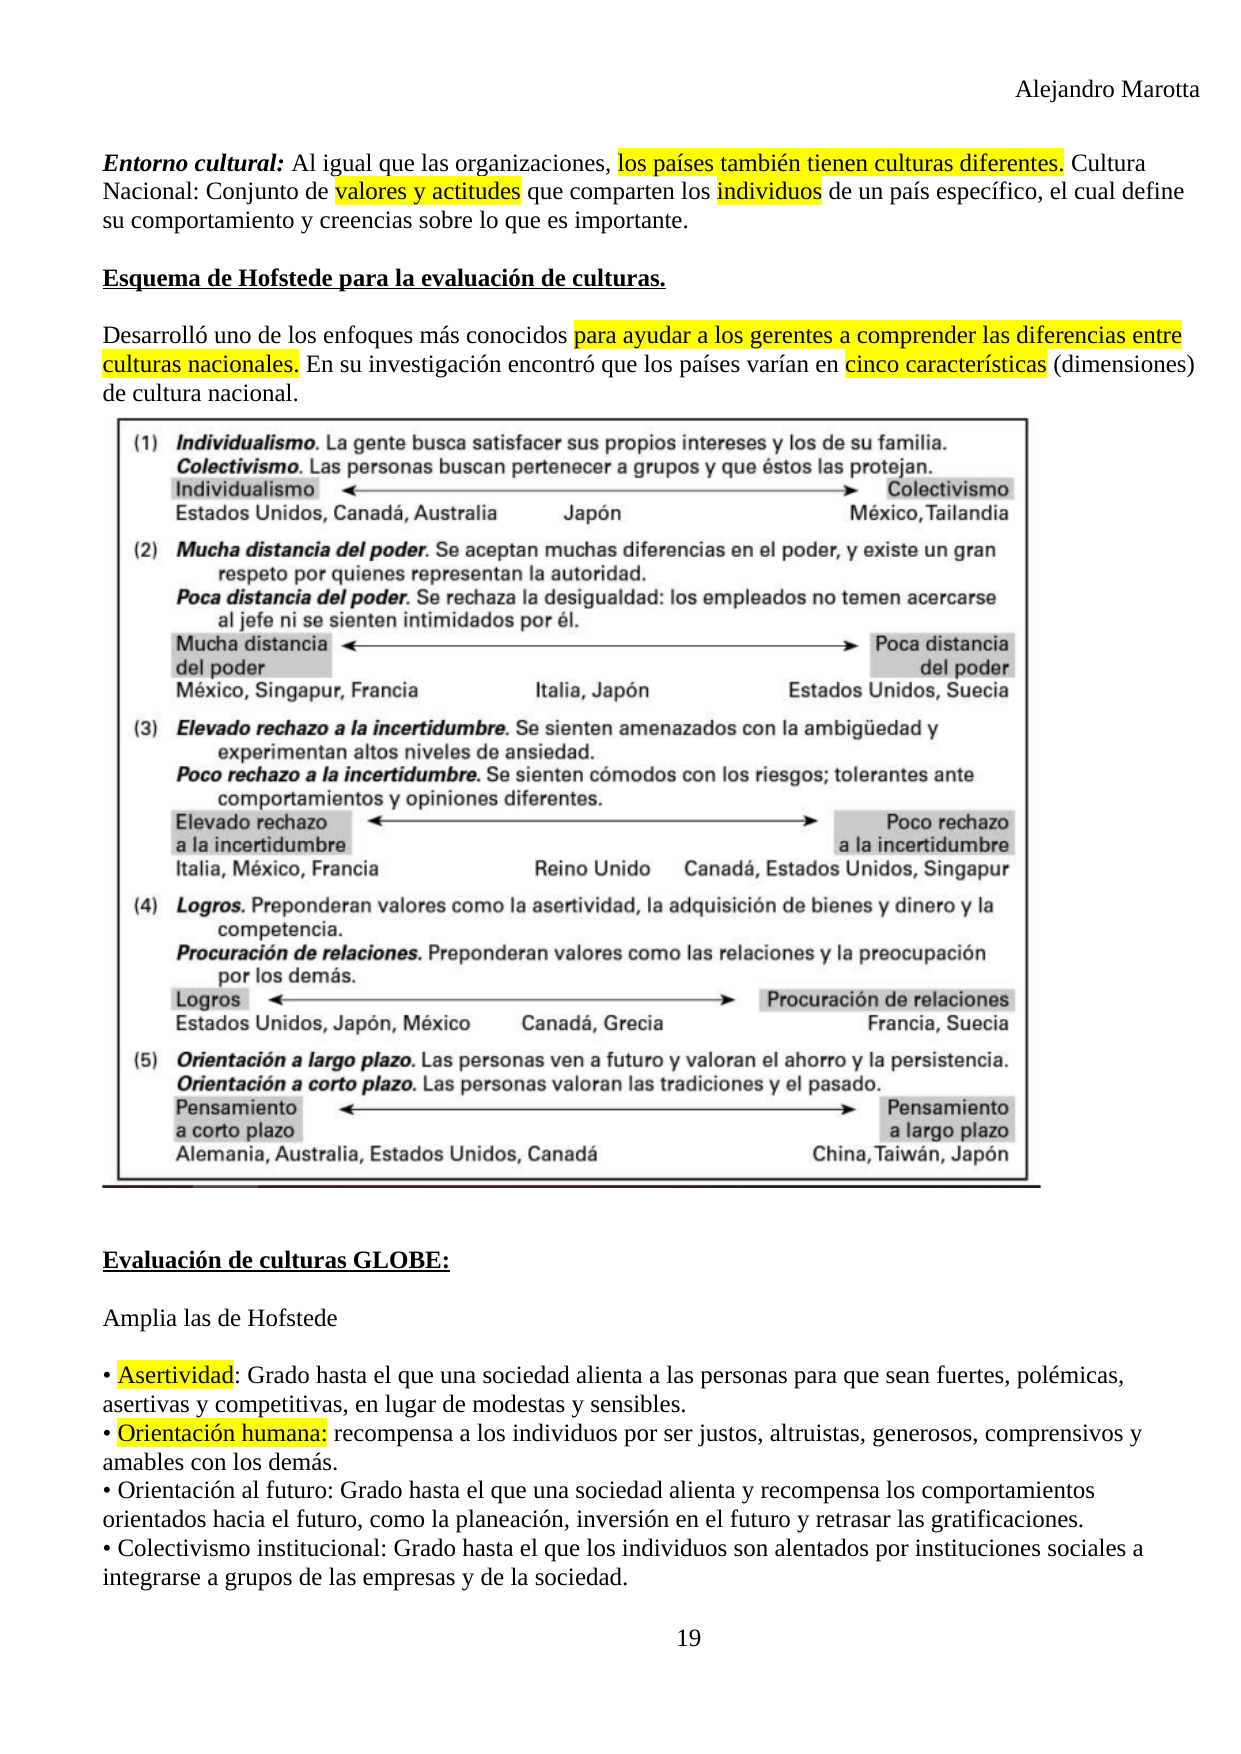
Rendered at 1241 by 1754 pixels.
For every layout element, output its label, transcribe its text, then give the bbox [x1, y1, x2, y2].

picture [102, 406, 1041, 1188]
text • Orientación humana: recompensa a los individuos por ser justos, altruistas, generosos, comprensivos y amables con los demás. [102, 1418, 1200, 1475]
text • Colectivismo institucional: Grado hasta el que los individuos son alentados por instituciones sociales a integrarse a grupos de las empresas y de la sociedad. [102, 1533, 1200, 1590]
text Desarrolló uno de los enfoques más conocidos para ayudar a los gerentes a comprender las diferencias entre culturas nacionales. En su investigación encontró que los países varían en cinco características (dimensiones) de cultura nacional. [102, 320, 1200, 406]
text Esquema de Hofstede para la evaluación de culturas. [102, 263, 1200, 291]
text Evaluación de culturas GLOBE: [102, 1245, 1200, 1274]
text Amplia las de Hofstede [102, 1303, 1200, 1332]
text Entorno cultural: Al igual que las organizaciones, los países también tienen culturas diferentes. Cultura Nacional: Conjunto de valores y actitudes que comparten los individuos de un país específico, el cual define su comportamiento y creencias sobre lo que es importante. [102, 148, 1200, 234]
text • Orientación al futuro: Grado hasta el que una sociedad alienta y recompensa los comportamientos orientados hacia el futuro, como la planeación, inversión en el futuro y retrasar las gratificaciones. [102, 1475, 1200, 1533]
text • Asertividad: Grado hasta el que una sociedad alienta a las personas para que sean fuertes, polémicas, asertivas y competitivas, en lugar de modestas y sensibles. [102, 1360, 1200, 1418]
